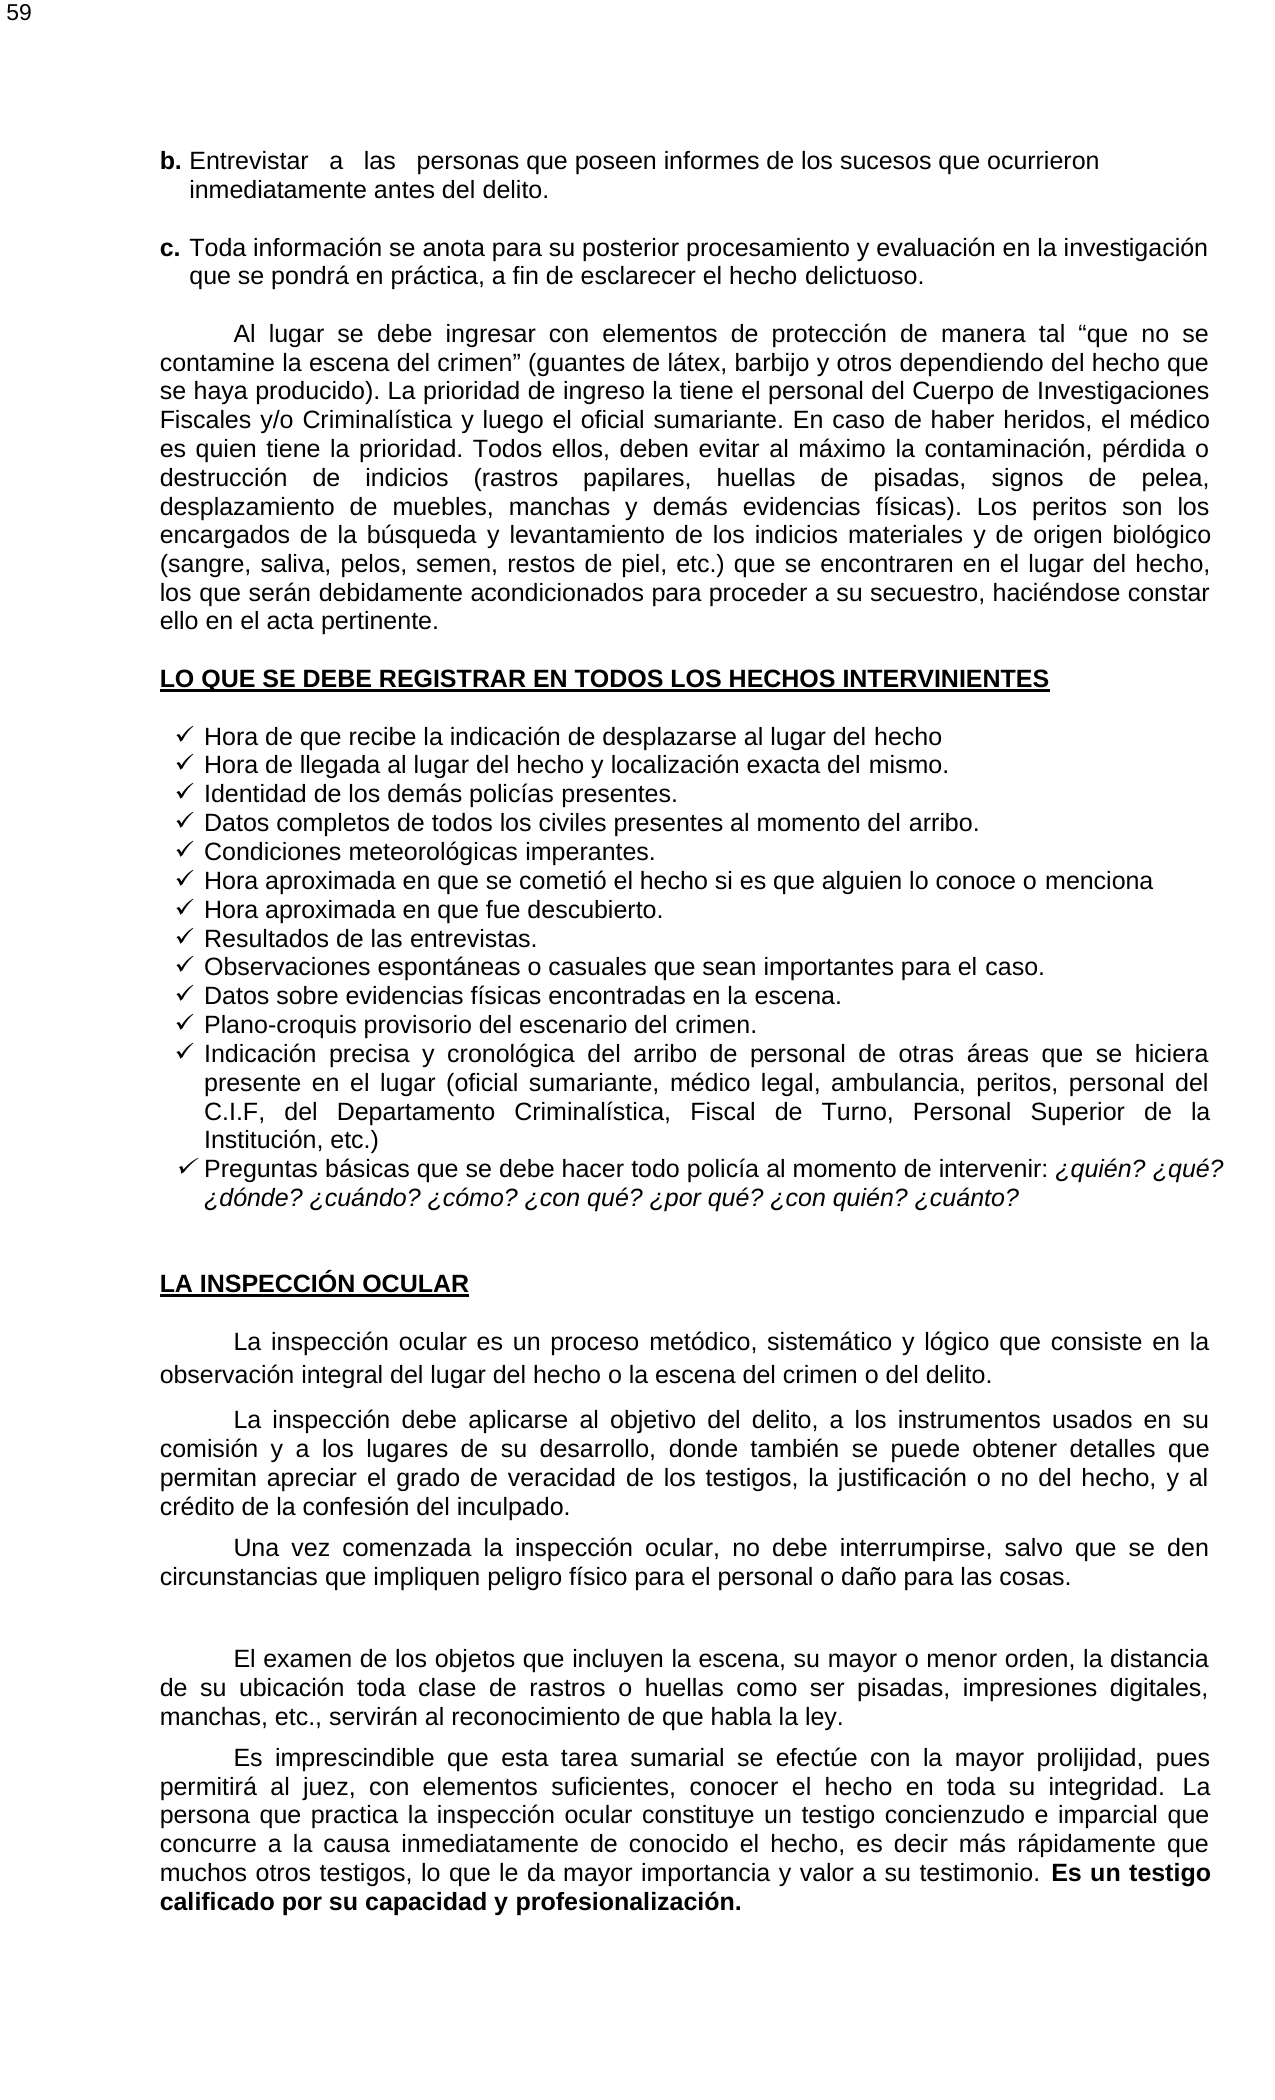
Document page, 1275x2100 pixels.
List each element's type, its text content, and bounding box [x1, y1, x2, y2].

list Plano-croquis provisorio del escenario del crimen. [174, 1010, 1250, 1039]
list Hora aproximada en que se cometió el hecho si es que alguien lo conoce o menciona [174, 866, 1250, 894]
text ¿dónde? ¿cuándo? ¿cómo? ¿con qué? ¿por qué? ¿con quién? ¿cuánto? [204, 1183, 1250, 1212]
text La inspección ocular es un proceso metódico, sistemático y lógico que consiste en la observación integral del lugar del hecho o la escena del crimen o del delito. [159, 1327, 1211, 1389]
text Es imprescindible que esta tarea sumarial se efectúe con la mayor prolijidad, pues permitirá al juez, con elementos suficientes, conocer el hecho en toda su integridad. La persona que practica la inspección ocular constituye un testigo concienzudo e imparcial que concurre a la causa inmediatamente de conocido el hecho, es decir más rápidamente que muchos otros testigos, lo que le da mayor importancia y valor a su testimonio. Es un testigo calificado por su capacidad y profesionalización. [159, 1743, 1211, 1916]
text Una vez comenzada la inspección ocular, no debe interrumpirse, salvo que se den circunstancias que impliquen peligro físico para el personal o daño para las cosas. [159, 1533, 1211, 1590]
list Entrevistar a las personas que poseen informes de los sucesos que ocurrieron inmediatamente antes del delito. [159, 146, 1211, 204]
list Datos completos de todos los civiles presentes al momento del arribo. [174, 808, 1250, 837]
list Identidad de los demás policías presentes. [174, 779, 1250, 808]
list Condiciones meteorológicas imperantes. [174, 837, 1250, 866]
list Resultados de las entrevistas. [174, 923, 1250, 952]
list Toda información se anota para su posterior procesamiento y evaluación en la investigación que se pondrá en práctica, a fin de esclarecer el hecho delictuoso. [159, 233, 1211, 290]
list Indicación precisa y cronológica del arribo de personal de otras áreas que se hiciera presente en el lugar (oficial sumariante, médico legal, ambulancia, peritos, personal del C.I.F, del Departamento Criminalística, Fiscal de Turno, Personal Superior de la Institución, etc.) [174, 1039, 1211, 1154]
subtitle LA INSPECCIÓN OCULAR [159, 1269, 1250, 1298]
list Hora de que recibe la indicación de desplazarse al lugar del hecho [174, 721, 1250, 750]
subtitle LO QUE SE DEBE REGISTRAR EN TODOS LOS HECHOS INTERVINIENTES [159, 664, 1250, 693]
text La inspección debe aplicarse al objetivo del delito, a los instrumentos usados en su comisión y a los lugares de su desarrollo, donde también se puede obtener detalles que permitan apreciar el grado de veracidad de los testigos, la justificación o no del hecho, y al crédito de la confesión del inculpado. [159, 1405, 1211, 1520]
list Observaciones espontáneas o casuales que sean importantes para el caso. [174, 952, 1250, 981]
list Datos sobre evidencias físicas encontradas en la escena. [174, 981, 1250, 1010]
list Preguntas básicas que se debe hacer todo policía al momento de intervenir: ¿quién? ¿qué? [174, 1154, 1250, 1183]
text El examen de los objetos que incluyen la escena, su mayor o menor orden, la distancia de su ubicación toda clase de rastros o huellas como ser pisadas, impresiones digitales, manchas, etc., servirán al reconocimiento de que habla la ley. [159, 1644, 1211, 1730]
list Hora aproximada en que fue descubierto. [174, 895, 1250, 923]
list Hora de llegada al lugar del hecho y localización exacta del mismo. [174, 750, 1250, 779]
text Al lugar se debe ingresar con elementos de protección de manera tal “que no se contamine la escena del crimen” (guantes de látex, barbijo y otros dependiendo del hecho que se haya producido). La prioridad de ingreso la tiene el personal del Cuerpo de Investigaciones Fiscales y/o Criminalística y luego el oficial sumariante. En caso de haber heridos, el médico es quien tiene la prioridad. Todos ellos, deben evitar al máximo la contaminación, pérdida o destrucción de indicios (rastros papilares, huellas de pisadas, signos de pelea, desplazamiento de muebles, manchas y demás evidencias físicas). Los peritos son los encargados de la búsqueda y levantamiento de los indicios materiales y de origen biológico (sangre, saliva, pelos, semen, restos de piel, etc.) que se encontraren en el lugar del hecho, los que serán debidamente acondicionados para proceder a su secuestro, haciéndose constar ello en el acta pertinente. [159, 319, 1211, 635]
